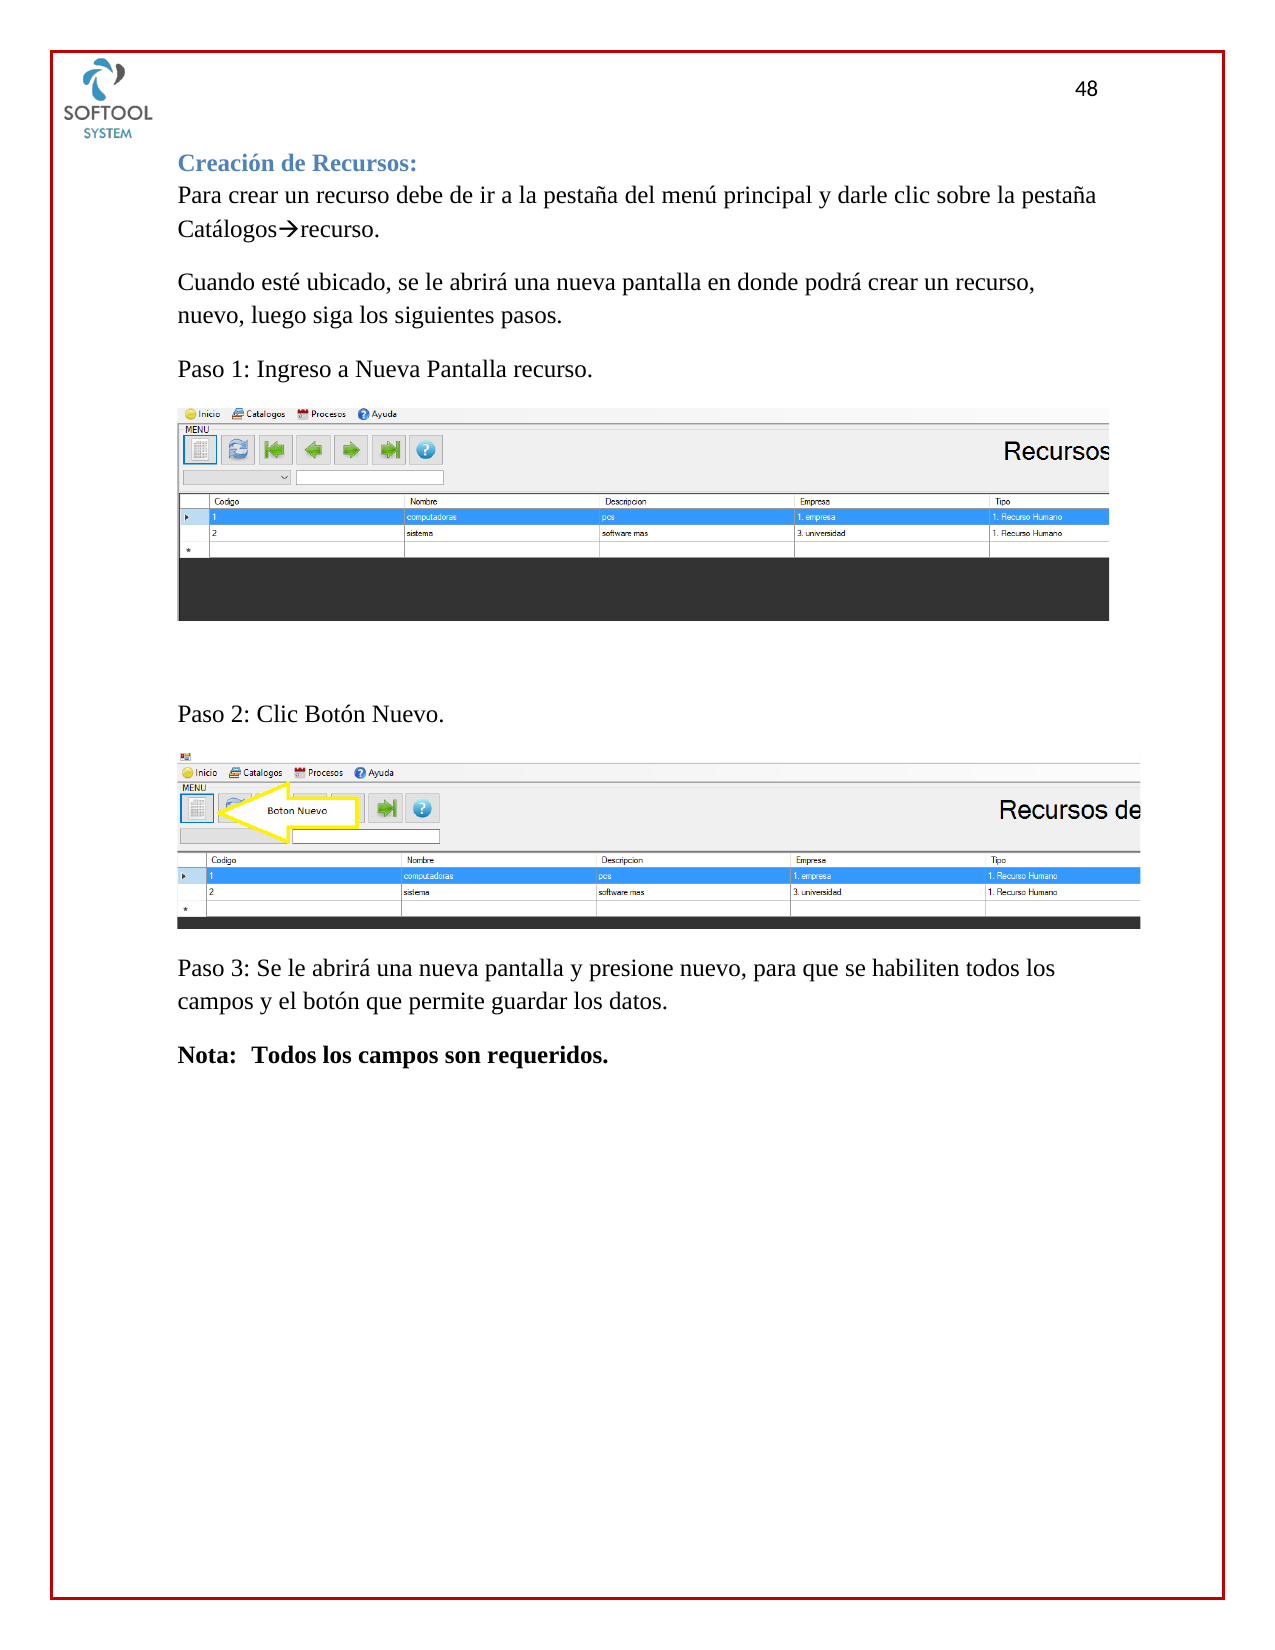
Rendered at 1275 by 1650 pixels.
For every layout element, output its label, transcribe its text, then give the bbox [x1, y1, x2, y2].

text Paso 1: Ingreso a Nueva Pantalla recurso. [177, 354, 1098, 383]
text Paso 2: Clic Botón Nuevo. [177, 699, 1098, 728]
subtitle Creación de Recursos: [177, 148, 1098, 176]
picture [61, 55, 156, 142]
picture [177, 408, 1110, 621]
text Cuando esté ubicado, se le abrirá una nueva pantalla en donde podrá crear un recurso, nuevo, luego siga los siguientes pasos. [177, 267, 1098, 329]
text Paso 3: Se le abrirá una nueva pantalla y presione nuevo, para que se habiliten todos los campos y el botón que permite guardar los datos. [177, 953, 1098, 1015]
text Nota: Todos los campos son requeridos. [177, 1040, 1098, 1069]
text Para crear un recurso debe de ir a la pestaña del menú principal y darle clic sobre la pestaña Catálogosrecurso. [177, 181, 1098, 242]
picture [177, 753, 1141, 929]
